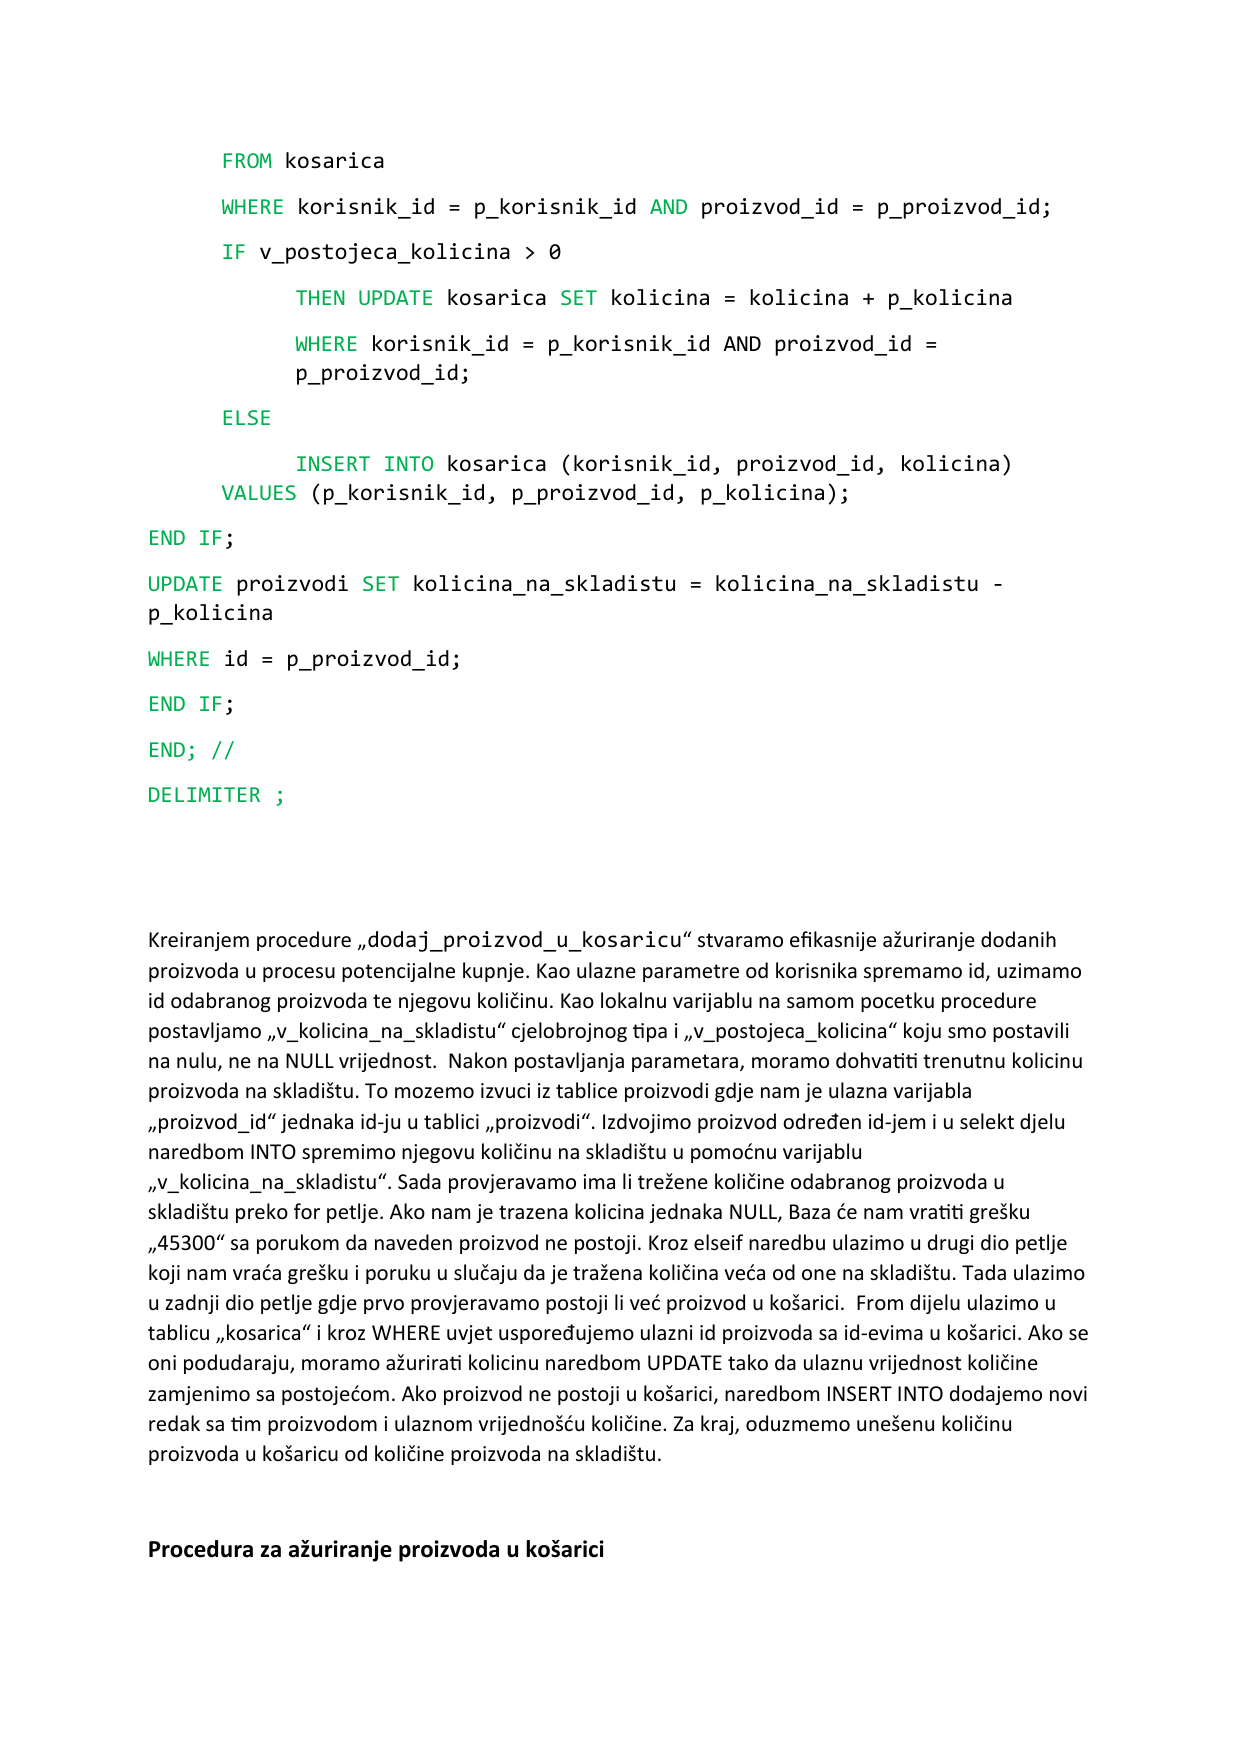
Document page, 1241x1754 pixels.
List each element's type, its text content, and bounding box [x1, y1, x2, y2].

text FROM kosarica [221, 148, 1093, 174]
text ELSE [148, 405, 1093, 432]
text WHERE korisnik_id = p_korisnik_id AND proizvod_id = p_proizvod_id; [295, 330, 1093, 386]
text END IF; [148, 525, 1093, 552]
text WHERE id = p_proizvod_id; [148, 645, 1093, 672]
text INSERT INTO kosarica (korisnik_id, proizvod_id, kolicina) VALUES (p_korisnik_id, p_proizvod_id, p_kolicina); [221, 450, 1093, 506]
text Procedura za ažuriranje proizvoda u košarici [148, 1533, 1093, 1563]
text END IF; [148, 691, 1093, 718]
text WHERE korisnik_id = p_korisnik_id AND proizvod_id = p_proizvod_id; [221, 193, 1093, 220]
text THEN UPDATE kosarica SET kolicina = kolicina + p_kolicina [221, 284, 1093, 311]
text IF v_postojeca_kolicina > 0 [148, 239, 1093, 266]
text UPDATE proizvodi SET kolicina_na_skladistu = kolicina_na_skladistu - p_kolicina [148, 571, 1093, 626]
text Kreiranjem procedure „dodaj_proizvod_u_kosaricu“ stvaramo efikasnije ažuriranje dodanih proizvoda u procesu potencijalne kupnje. Kao ulazne parametre od korisnika spremamo id, uzimamo id odabranog proizvoda te njegovu količinu. Kao lokalnu varijablu na samom pocetku procedure postavljamo „v_kolicina_na_skladistu“ cjelobrojnog tipa i „v_postojeca_kolicina“ koju smo postavili na nulu, ne na NULL vrijednost. Nakon postavljanja parametara, moramo dohvatiti trenutnu kolicinu proizvoda na skladištu. To mozemo izvuci iz tablice proizvodi gdje nam je ulazna varijabla „proizvod_id“ jednaka id-ju u tablici „proizvodi“. Izdvojimo proizvod određen id-jem i u selekt djelu naredbom INTO spremimo njegovu količinu na skladištu u pomoćnu varijablu „v_kolicina_na_skladistu“. Sada provjeravamo ima li trežene količine odabranog proizvoda u skladištu preko for petlje. Ako nam je trazena kolicina jednaka NULL, Baza će nam vratiti grešku „45300“ sa porukom da naveden proizvod ne postoji. Kroz elseif naredbu ulazimo u drugi dio petlje koji nam vraća grešku i poruku u slučaju da je tražena količina veća od one na skladištu. Tada ulazimo u zadnji dio petlje gdje prvo provjeravamo postoji li već proizvod u košarici. From dijelu ulazimo u tablicu „kosarica“ i kroz WHERE uvjet uspoređujemo ulazni id proizvoda sa id-evima u košarici. Ako se oni podudaraju, moramo ažurirati kolicinu naredbom UPDATE tako da ulaznu vrijednost količine zamjenimo sa postojećom. Ako proizvod ne postoji u košarici, naredbom INSERT INTO dodajemo novi redak sa tim proizvodom i ulaznom vrijednošću količine. Za kraj, oduzmemo unešenu količinu proizvoda u košaricu od količine proizvoda na skladištu. [148, 925, 1093, 1467]
text DELIMITER ; [148, 782, 1093, 809]
text END; // [148, 736, 1093, 763]
